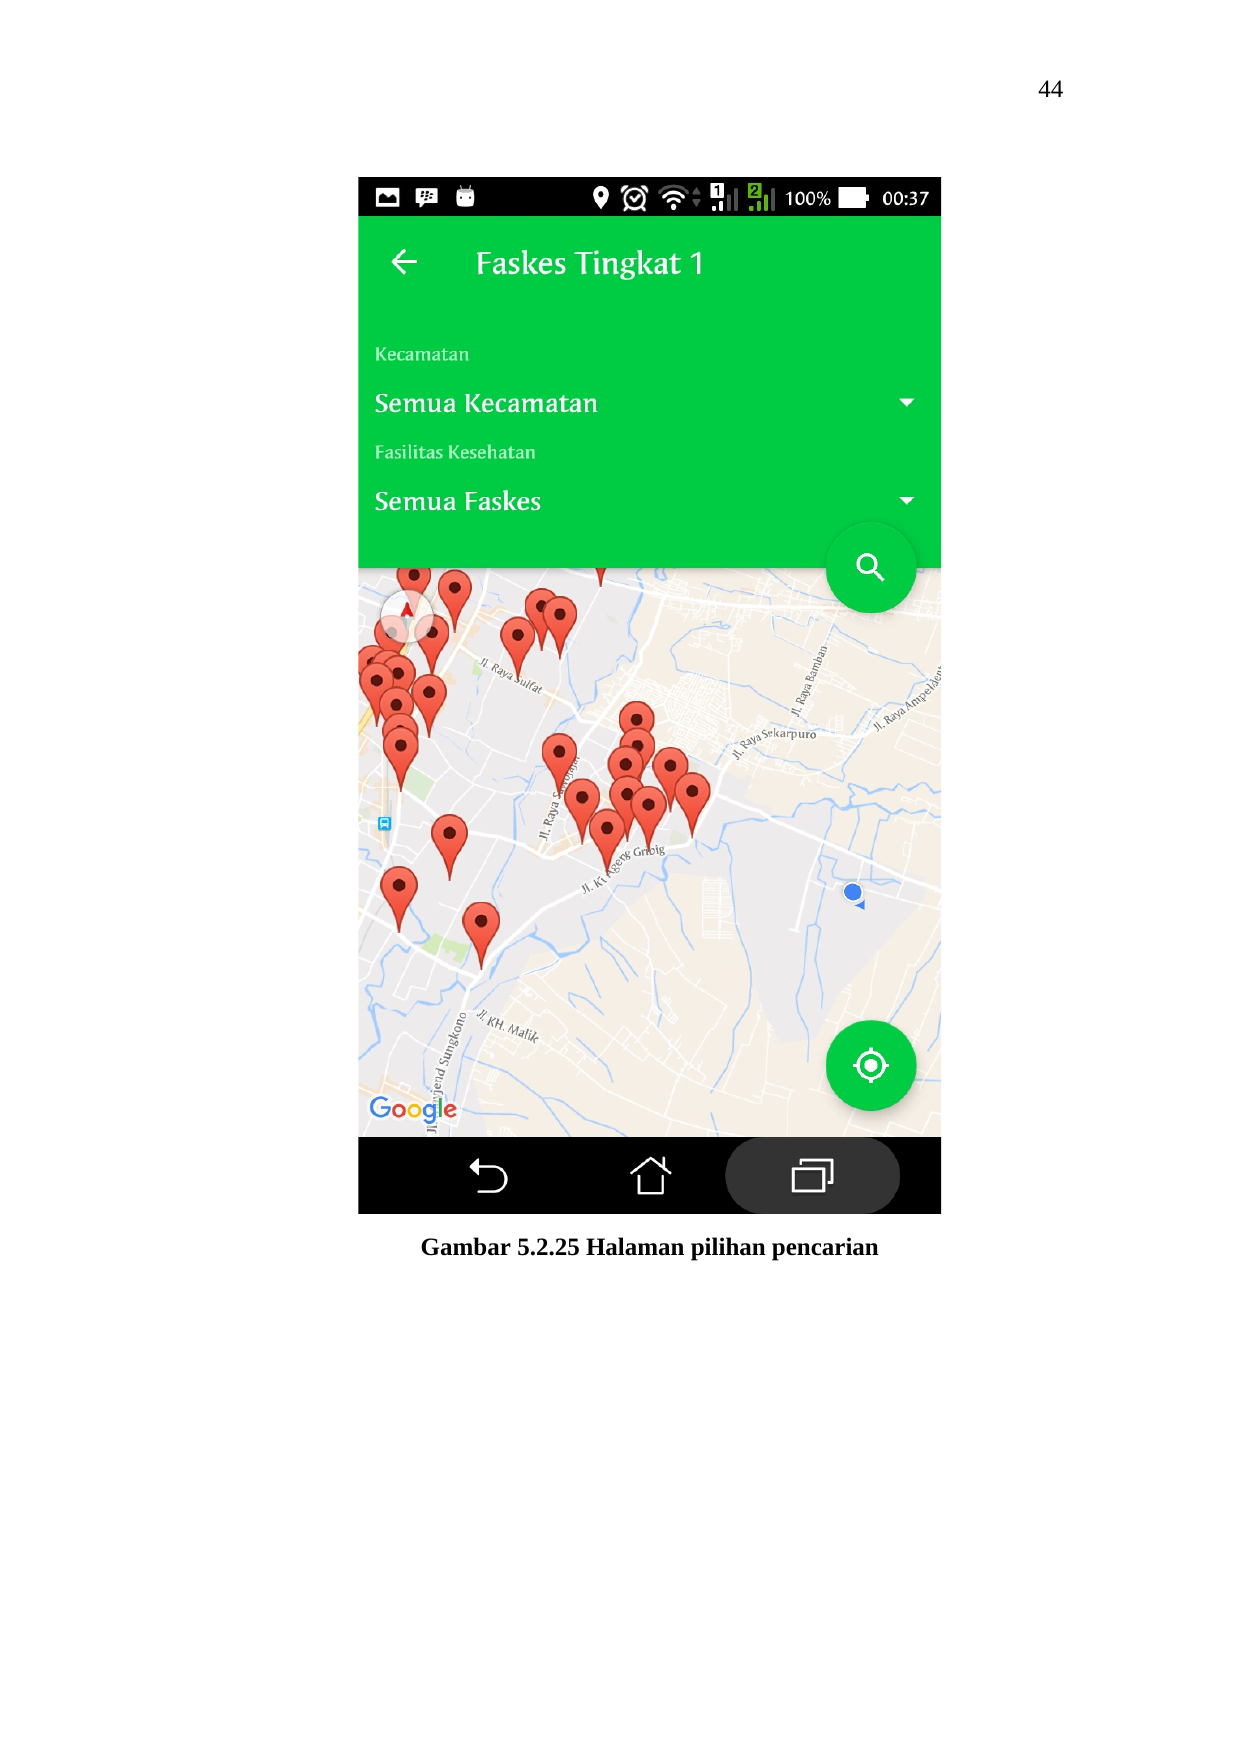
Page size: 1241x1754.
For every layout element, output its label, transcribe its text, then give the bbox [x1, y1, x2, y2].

picture [358, 177, 942, 1214]
